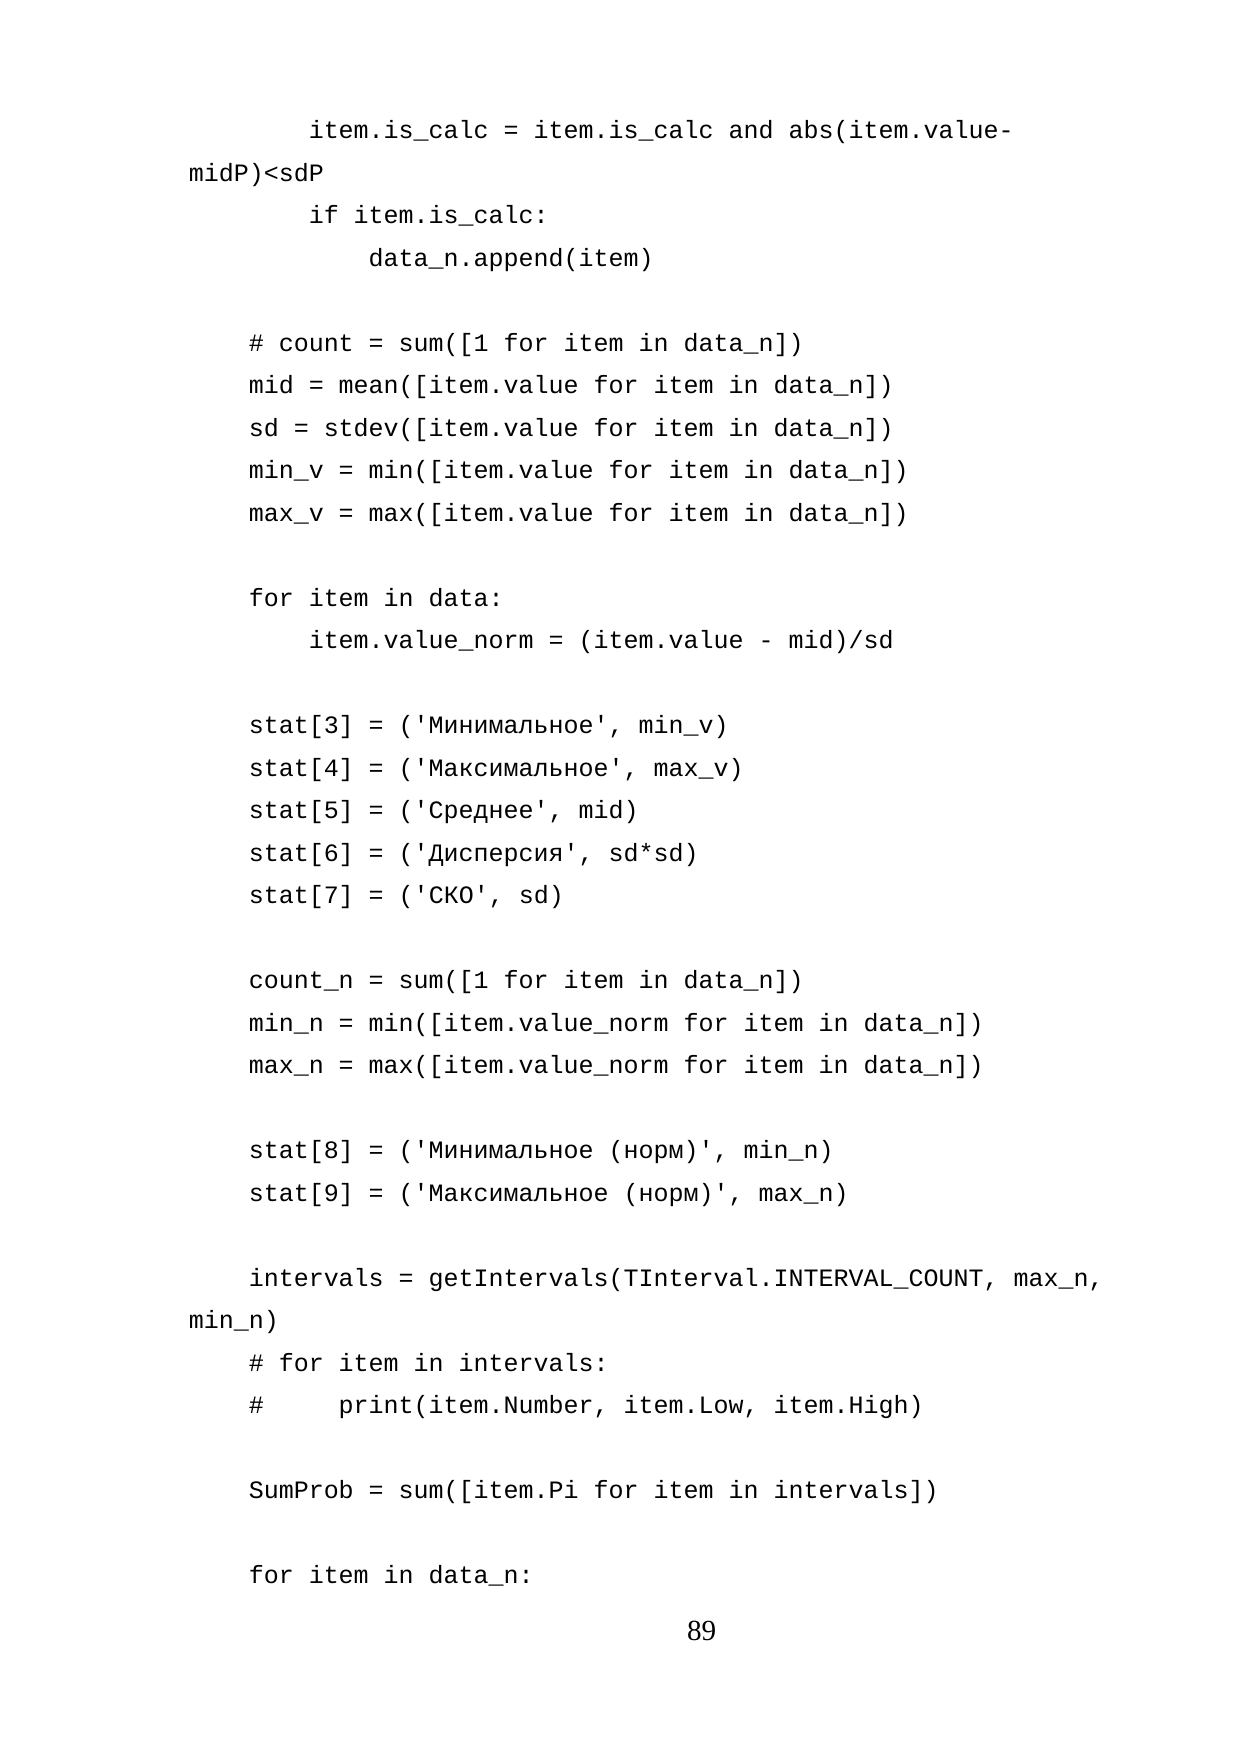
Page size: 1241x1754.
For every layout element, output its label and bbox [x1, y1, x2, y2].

table_cell [177, 118, 1152, 1606]
